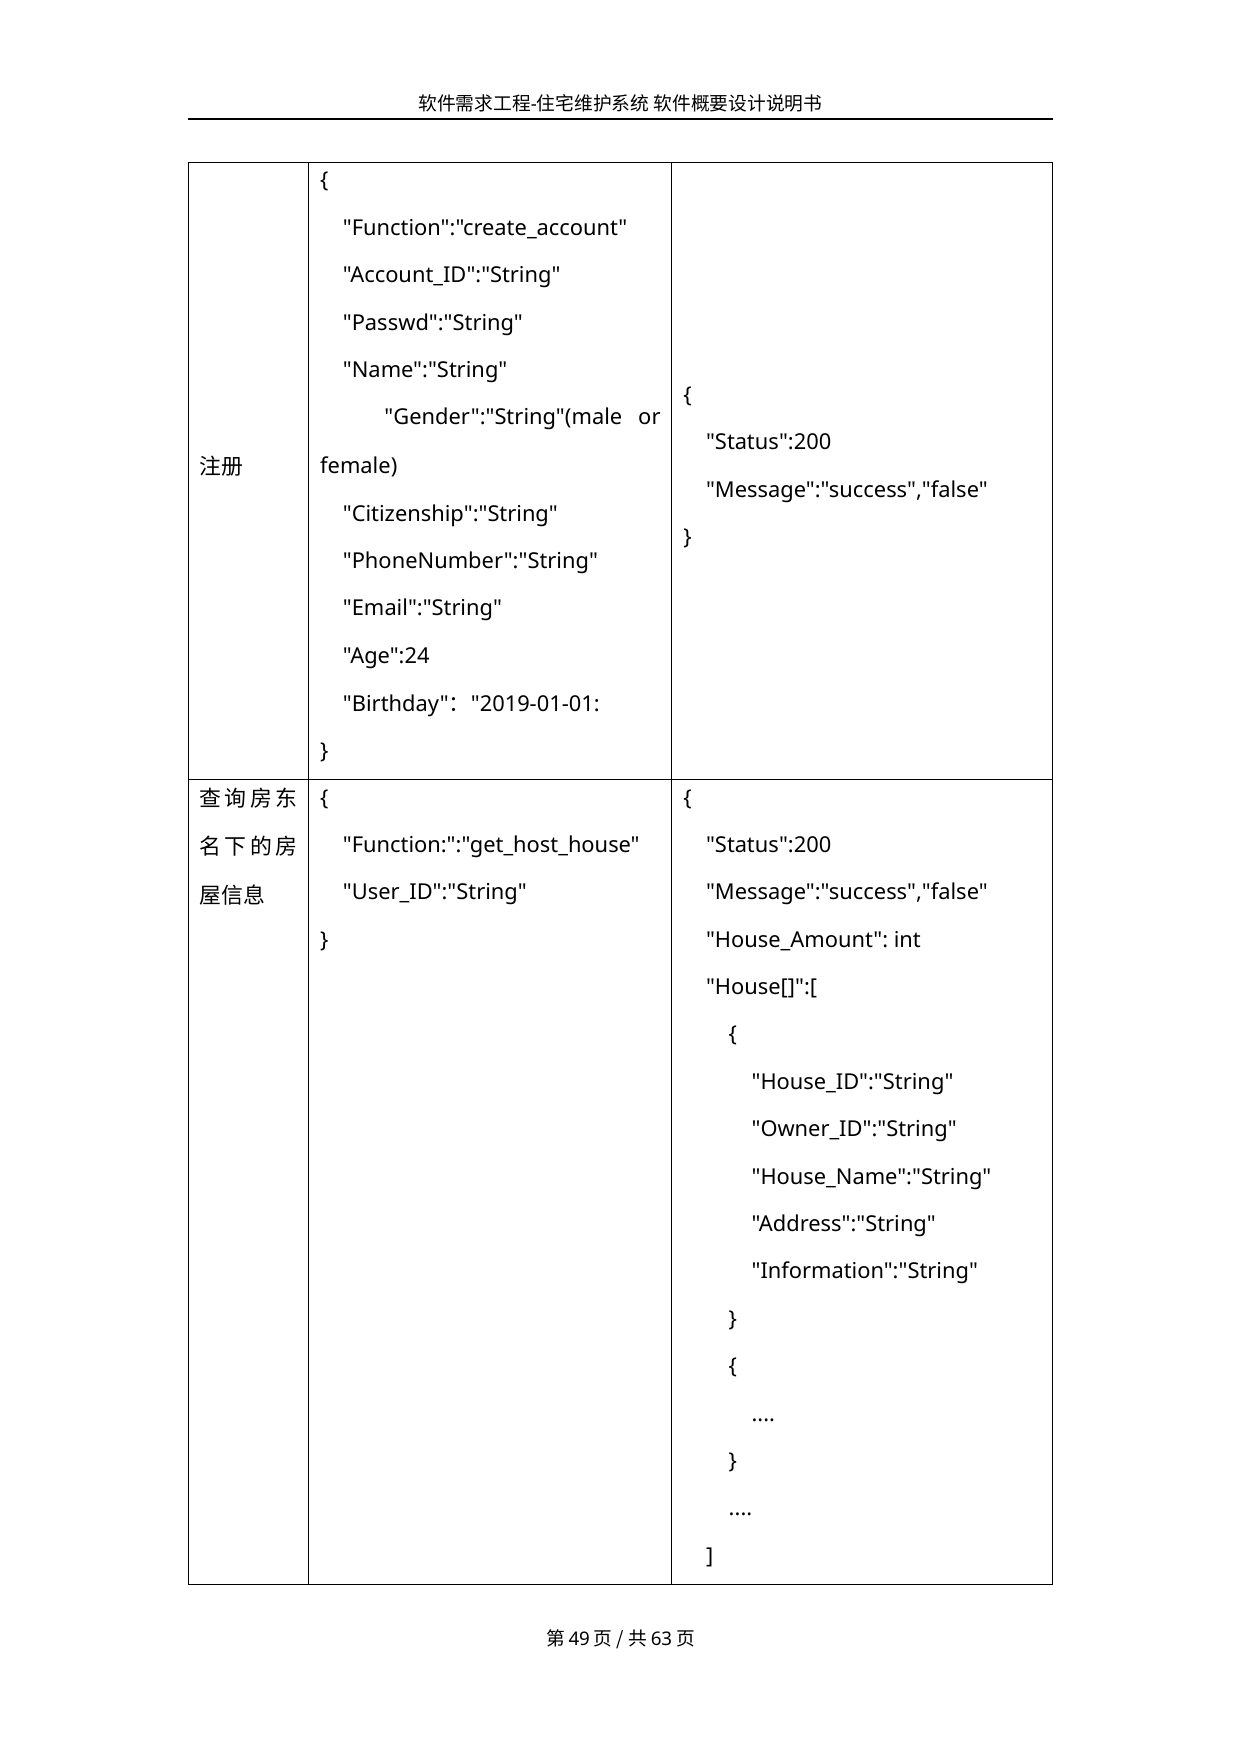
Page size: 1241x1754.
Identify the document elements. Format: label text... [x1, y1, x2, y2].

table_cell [672, 780, 1052, 1583]
table_cell 注册 [189, 163, 308, 779]
table_cell 查询房东名下的房屋信息 [189, 780, 308, 1583]
table_cell { "Status":200 "Message":"success","false" } [672, 163, 1052, 779]
table_cell { "Function":"create_account" "Account_ID":"String" "Passwd":"String" "Name":"String" "Gender":"String"(male or female) "Citizenship":"String" "PhoneNumber":"String" "Email":"String" "Age":24 "Birthday"："2019-01-01: } [309, 163, 671, 779]
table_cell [309, 780, 671, 1583]
